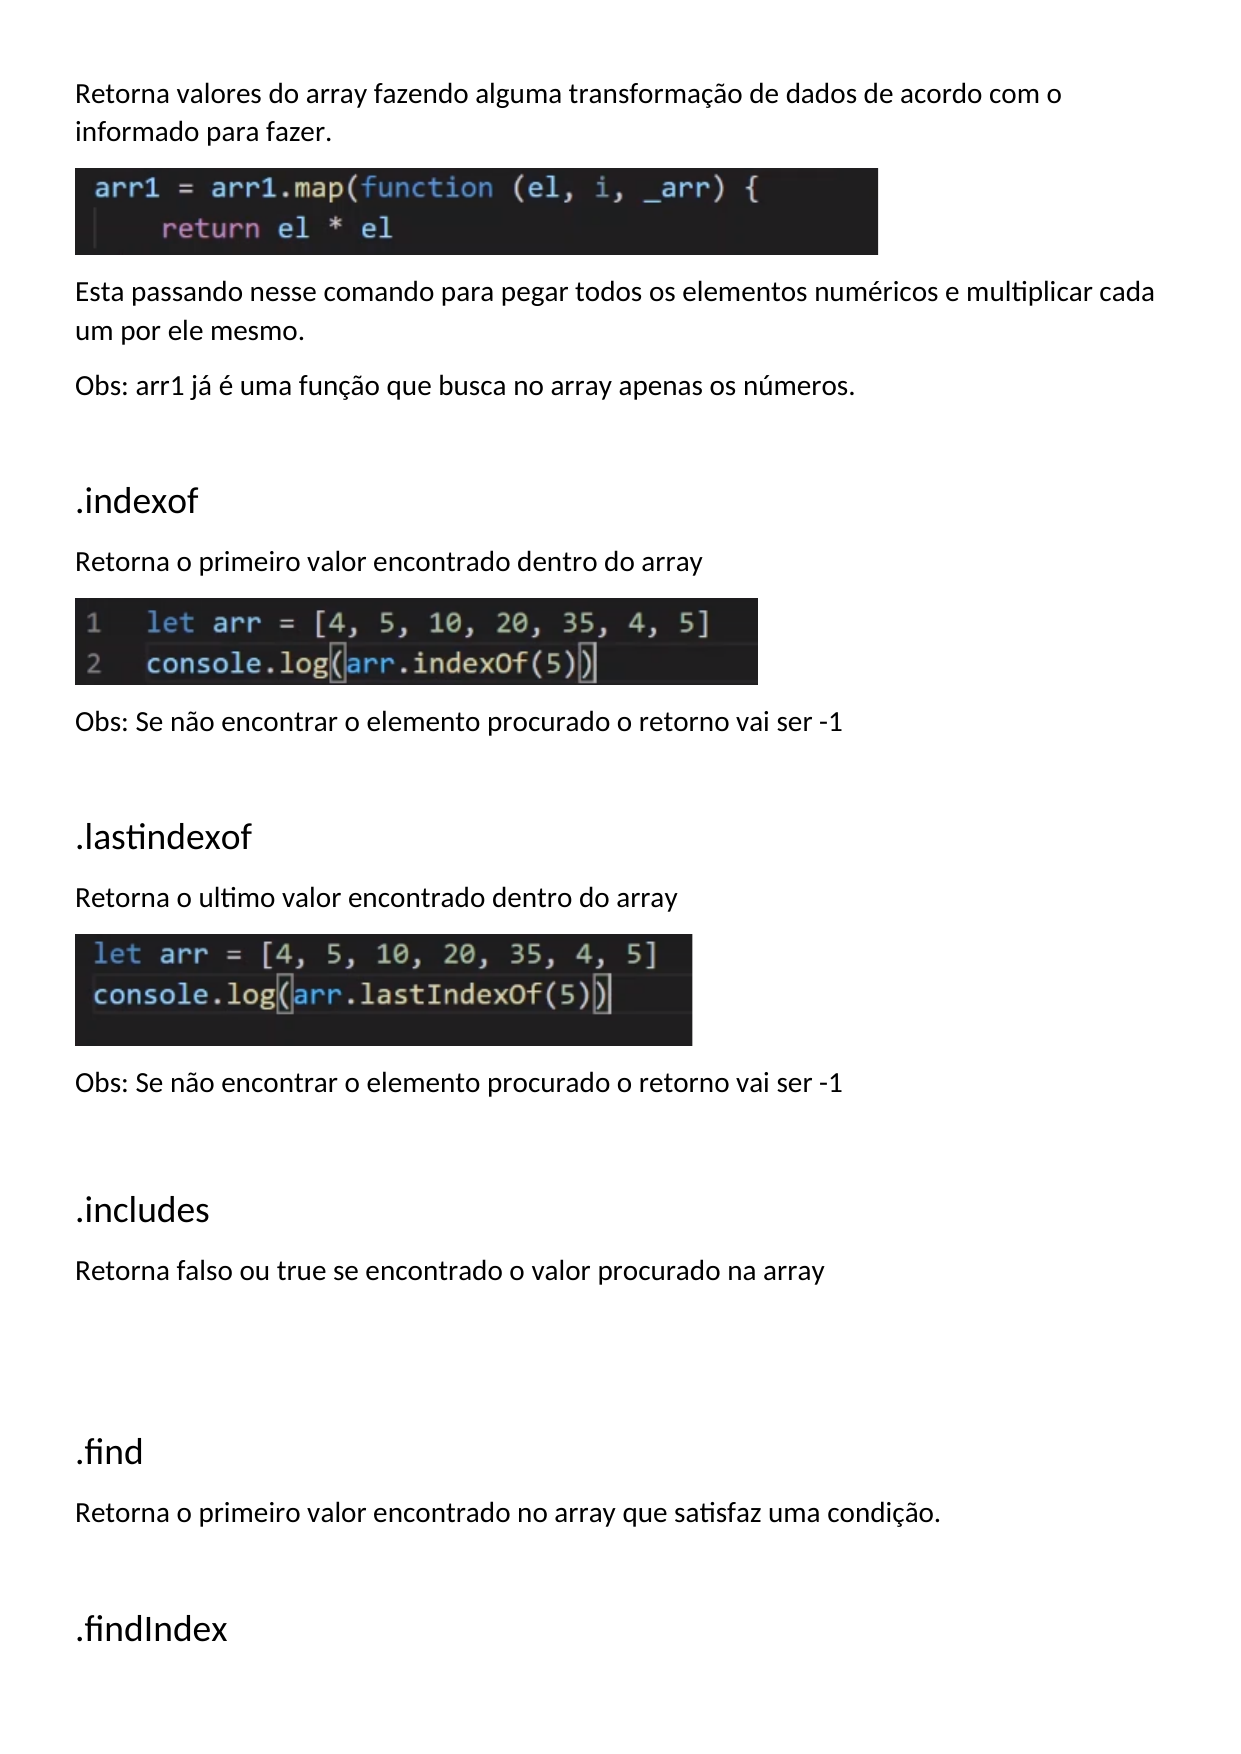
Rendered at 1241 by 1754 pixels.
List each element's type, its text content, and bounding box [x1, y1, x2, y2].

text Obs: arr1 já é uma função que busca no array apenas os números. [75, 367, 1165, 402]
text Obs: Se não encontrar o elemento procurado o retorno vai ser -1 [75, 703, 1165, 739]
text .find [75, 1428, 1165, 1474]
text .includes [75, 1186, 1165, 1231]
text Esta passando nesse comando para pegar todos os elementos numéricos e multiplicar cada um por ele mesmo. [75, 273, 1165, 347]
picture [75, 598, 758, 685]
text Retorna falso ou true se encontrado o valor procurado na array [75, 1252, 1165, 1287]
text Retorna o primeiro valor encontrado no array que satisfaz uma condição. [75, 1494, 1165, 1530]
text .findIndex [75, 1604, 1165, 1650]
text Retorna valores do array fazendo alguma transformação de dados de acordo com o informado para fazer. [75, 75, 1165, 149]
picture [75, 168, 879, 255]
text Retorna o primeiro valor encontrado dentro do array [75, 543, 1165, 579]
text Obs: Se não encontrar o elemento procurado o retorno vai ser -1 [75, 1064, 1165, 1100]
text .indexof [75, 477, 1165, 523]
text .lastindexof [75, 813, 1165, 859]
picture [75, 934, 693, 1046]
text Retorna o ultimo valor encontrado dentro do array [75, 879, 1165, 915]
